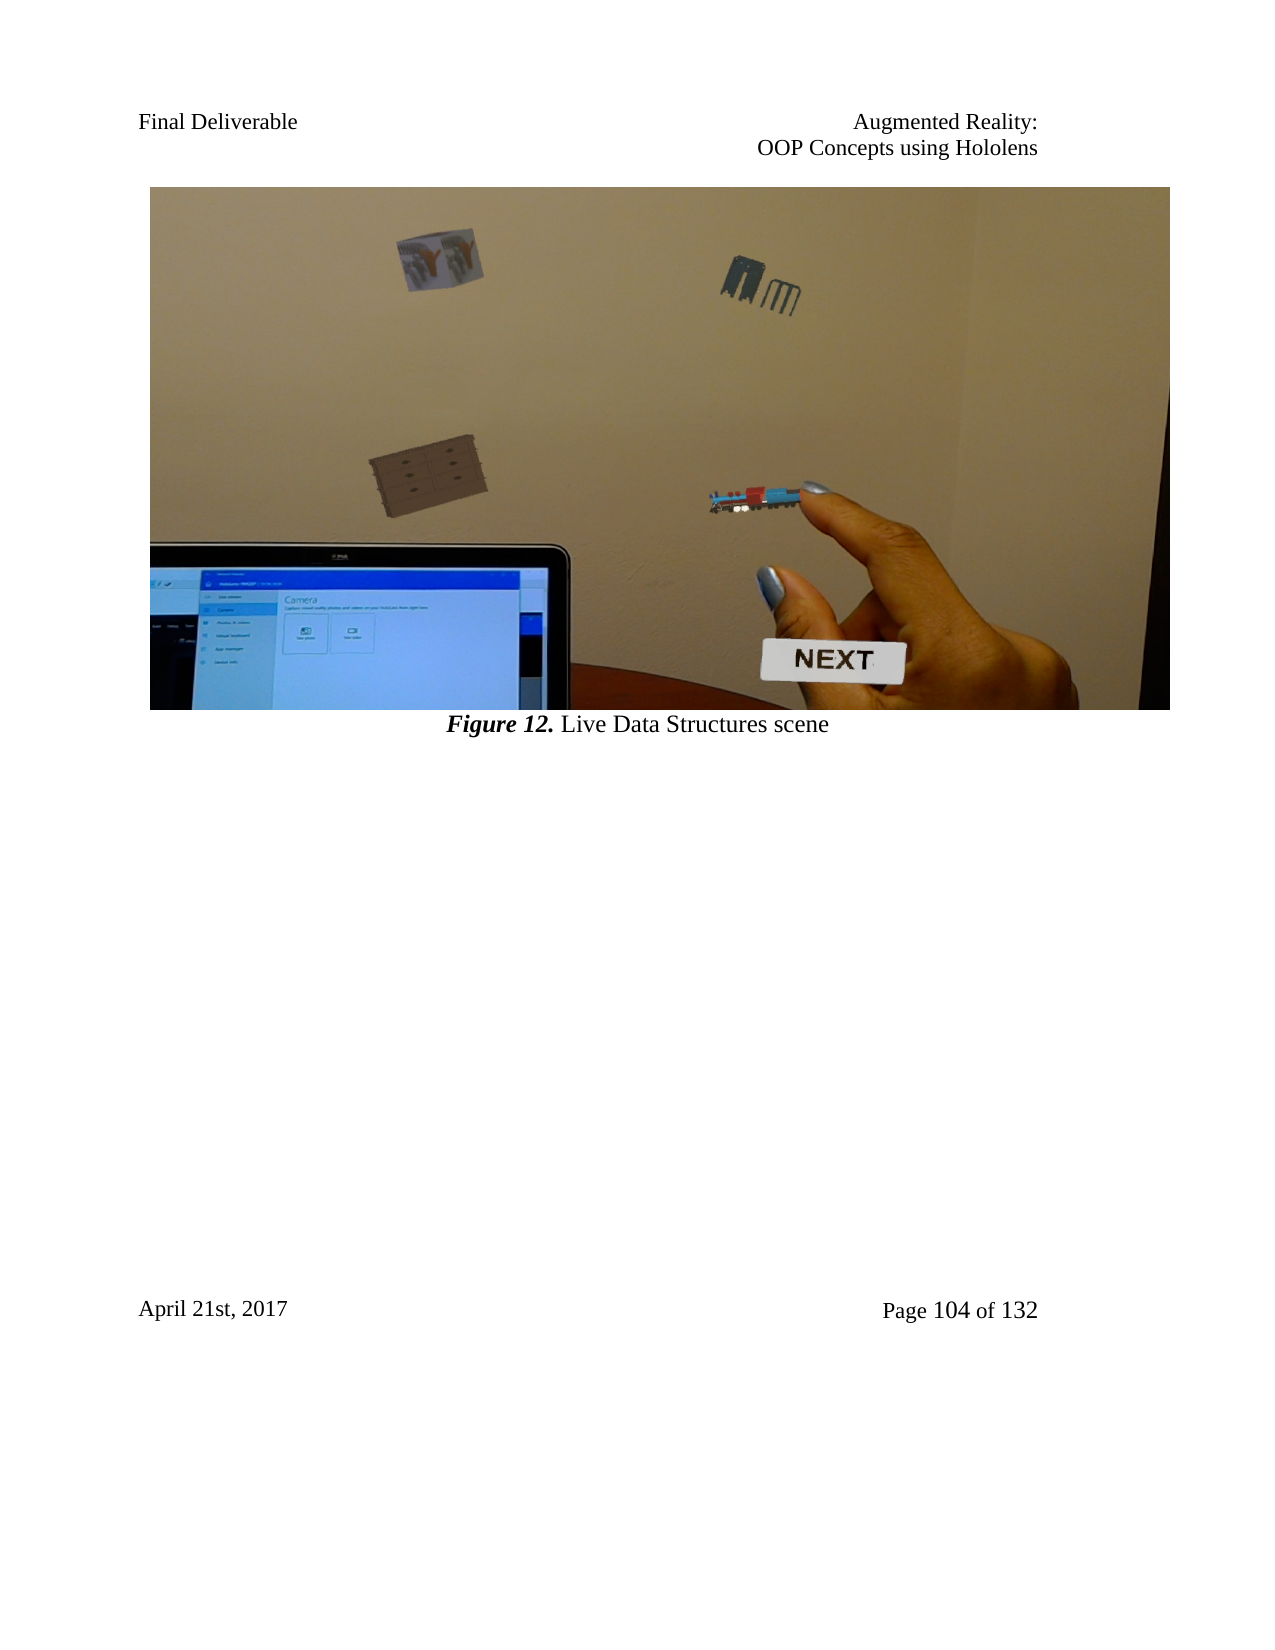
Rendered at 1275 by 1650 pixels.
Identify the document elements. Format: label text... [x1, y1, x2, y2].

picture [150, 187, 1170, 710]
text Figure 12. Live Data Structures scene [150, 710, 1125, 738]
